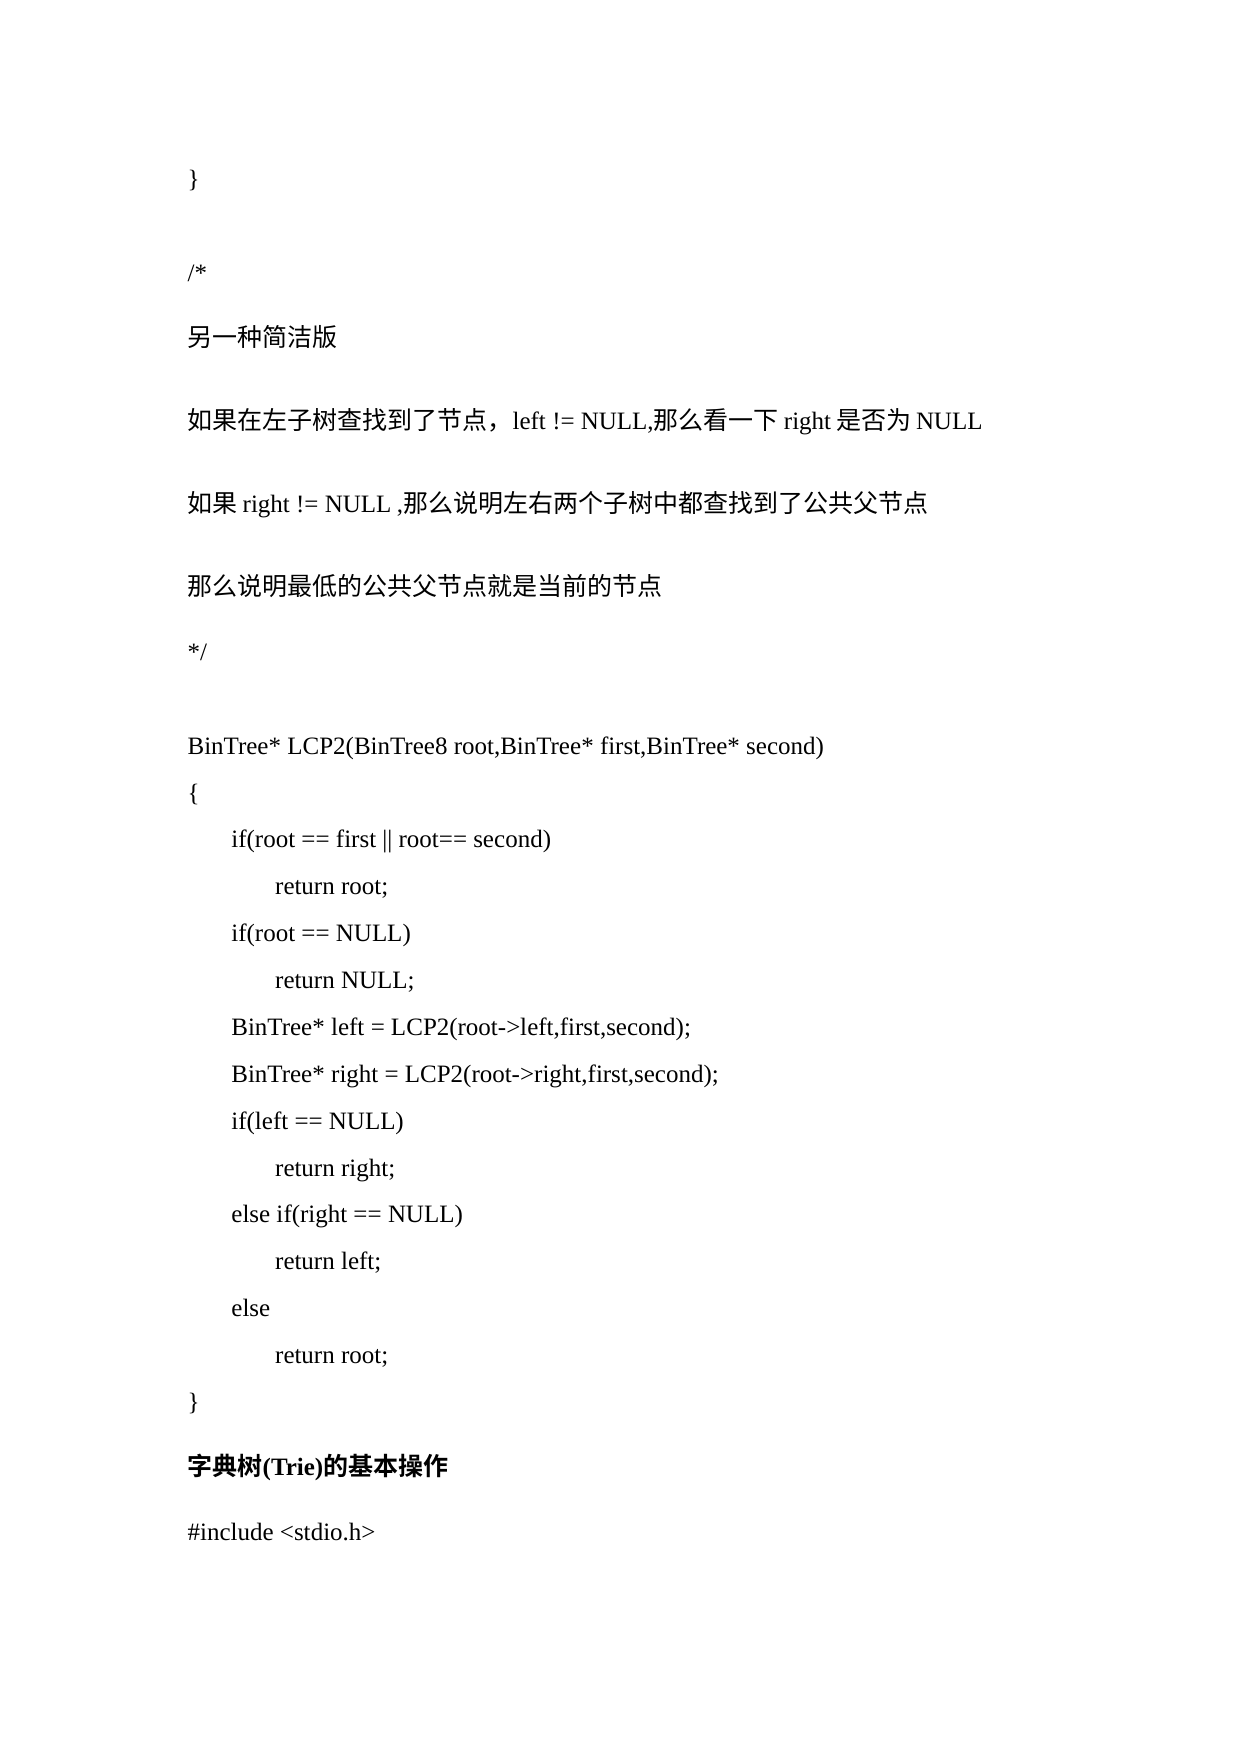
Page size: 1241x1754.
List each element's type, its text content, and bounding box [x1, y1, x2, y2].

text else [187, 1291, 1053, 1324]
subtitle 字典树(Trie)的基本操作 [187, 1432, 1053, 1497]
text 另一种简洁版 [187, 303, 1053, 368]
text 如果right != NULL ,那么说明左右两个子树中都查找到了公共父节点 [187, 469, 1053, 534]
text BinTree* right = LCP2(root->right,first,second); [187, 1057, 1053, 1089]
text */ [187, 635, 1053, 668]
text /* [187, 256, 1053, 288]
text { [187, 776, 1053, 808]
text } [187, 162, 1053, 194]
text return right; [187, 1151, 1053, 1183]
text if(root == NULL) [187, 916, 1053, 949]
text return NULL; [187, 963, 1053, 996]
text if(root == first || root== second) [187, 823, 1053, 855]
text } [187, 1385, 1053, 1418]
text BinTree* LCP2(BinTree8 root,BinTree* first,BinTree* second) [187, 729, 1053, 761]
text BinTree* left = LCP2(root->left,first,second); [187, 1010, 1053, 1043]
text else if(right == NULL) [187, 1198, 1053, 1230]
text 如果在左子树查找到了节点，left != NULL,那么看一下right是否为NULL [187, 386, 1053, 451]
text return root; [187, 1338, 1053, 1371]
text if(left == NULL) [187, 1104, 1053, 1136]
text 那么说明最低的公共父节点就是当前的节点 [187, 552, 1053, 617]
text return root; [187, 869, 1053, 902]
text return left; [187, 1244, 1053, 1277]
text #include <stdio.h> [187, 1515, 1053, 1548]
